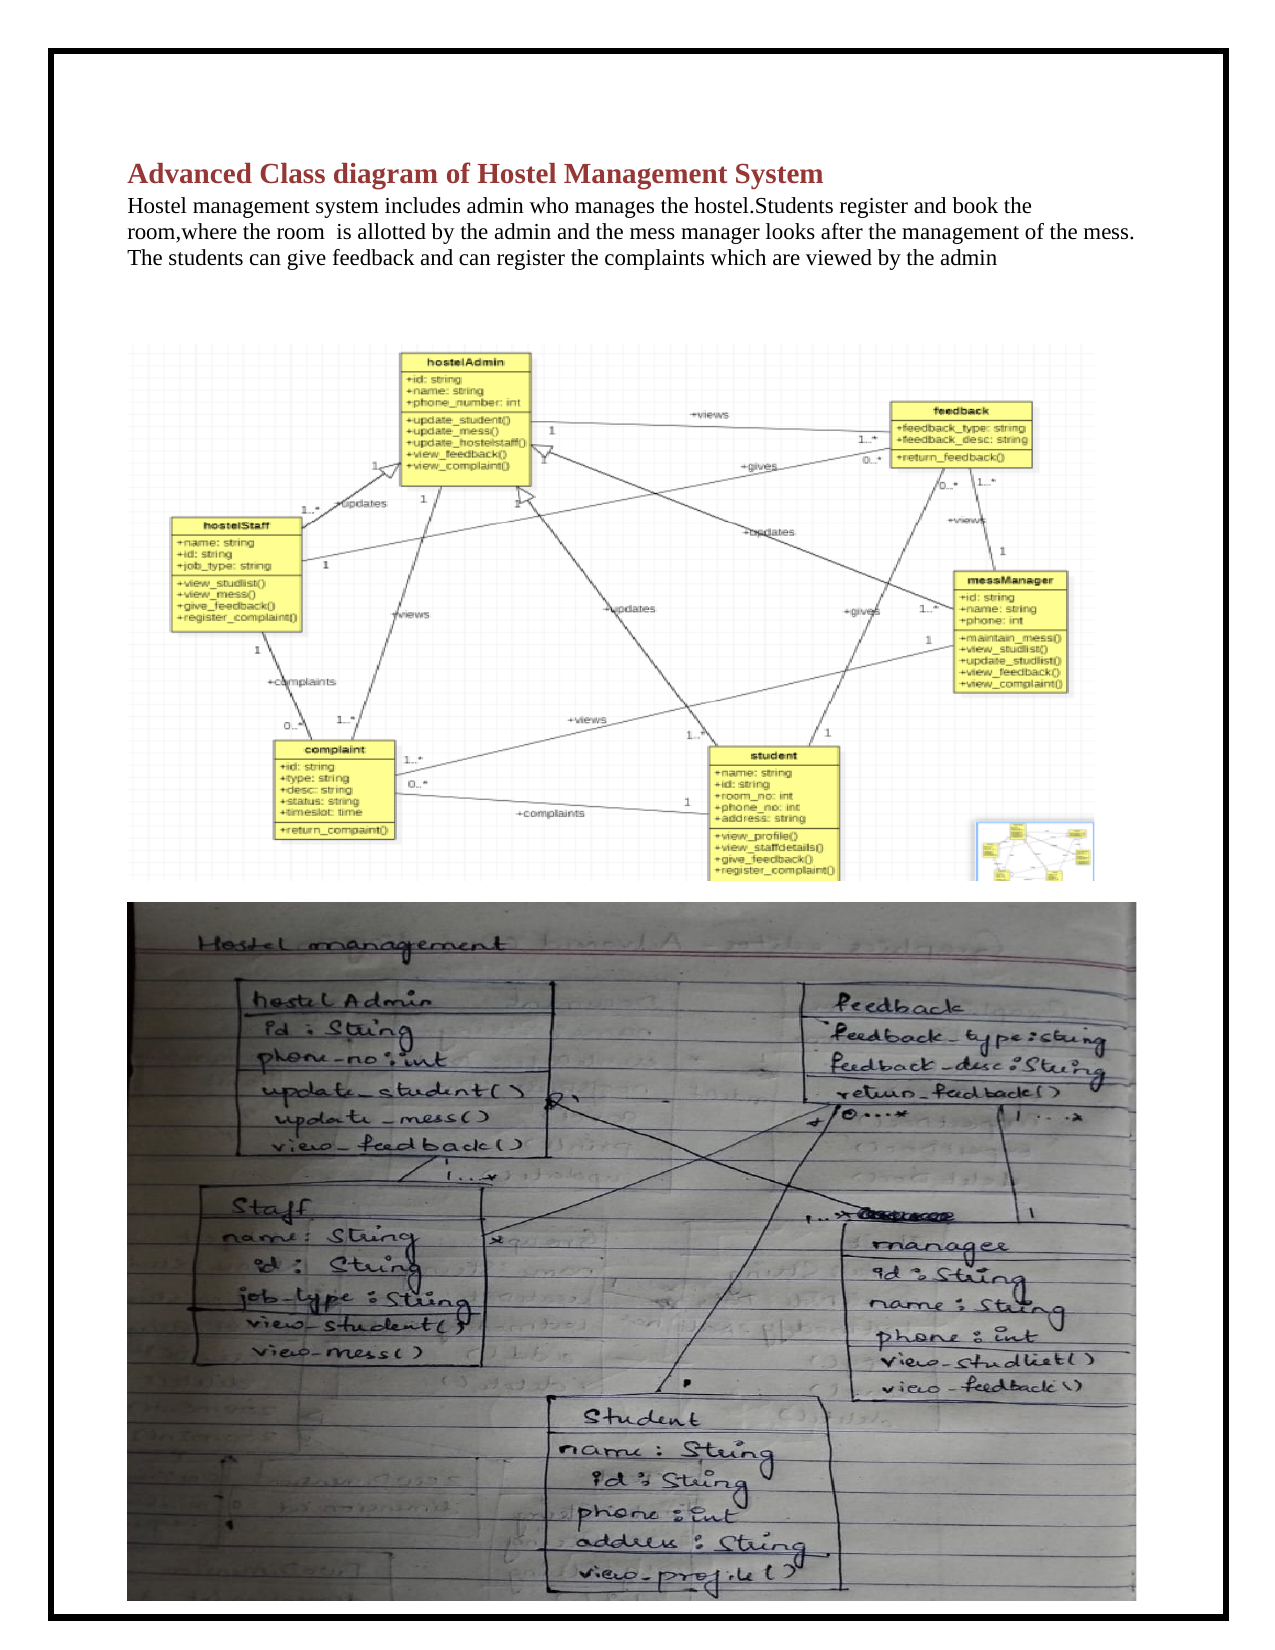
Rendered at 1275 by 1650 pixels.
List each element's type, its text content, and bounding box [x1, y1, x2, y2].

text The students can give feedback and can register the complaints which are viewed by the admin [127, 244, 1137, 271]
picture [127, 902, 1137, 1601]
text Advanced Class diagram of Hostel Management System [127, 156, 986, 190]
text Hostel management system includes admin who manages the hostel.Students register and book the room,where the room is allotted by the admin and the mess manager looks after the management of the mess. [127, 192, 1137, 244]
picture [127, 344, 1095, 881]
